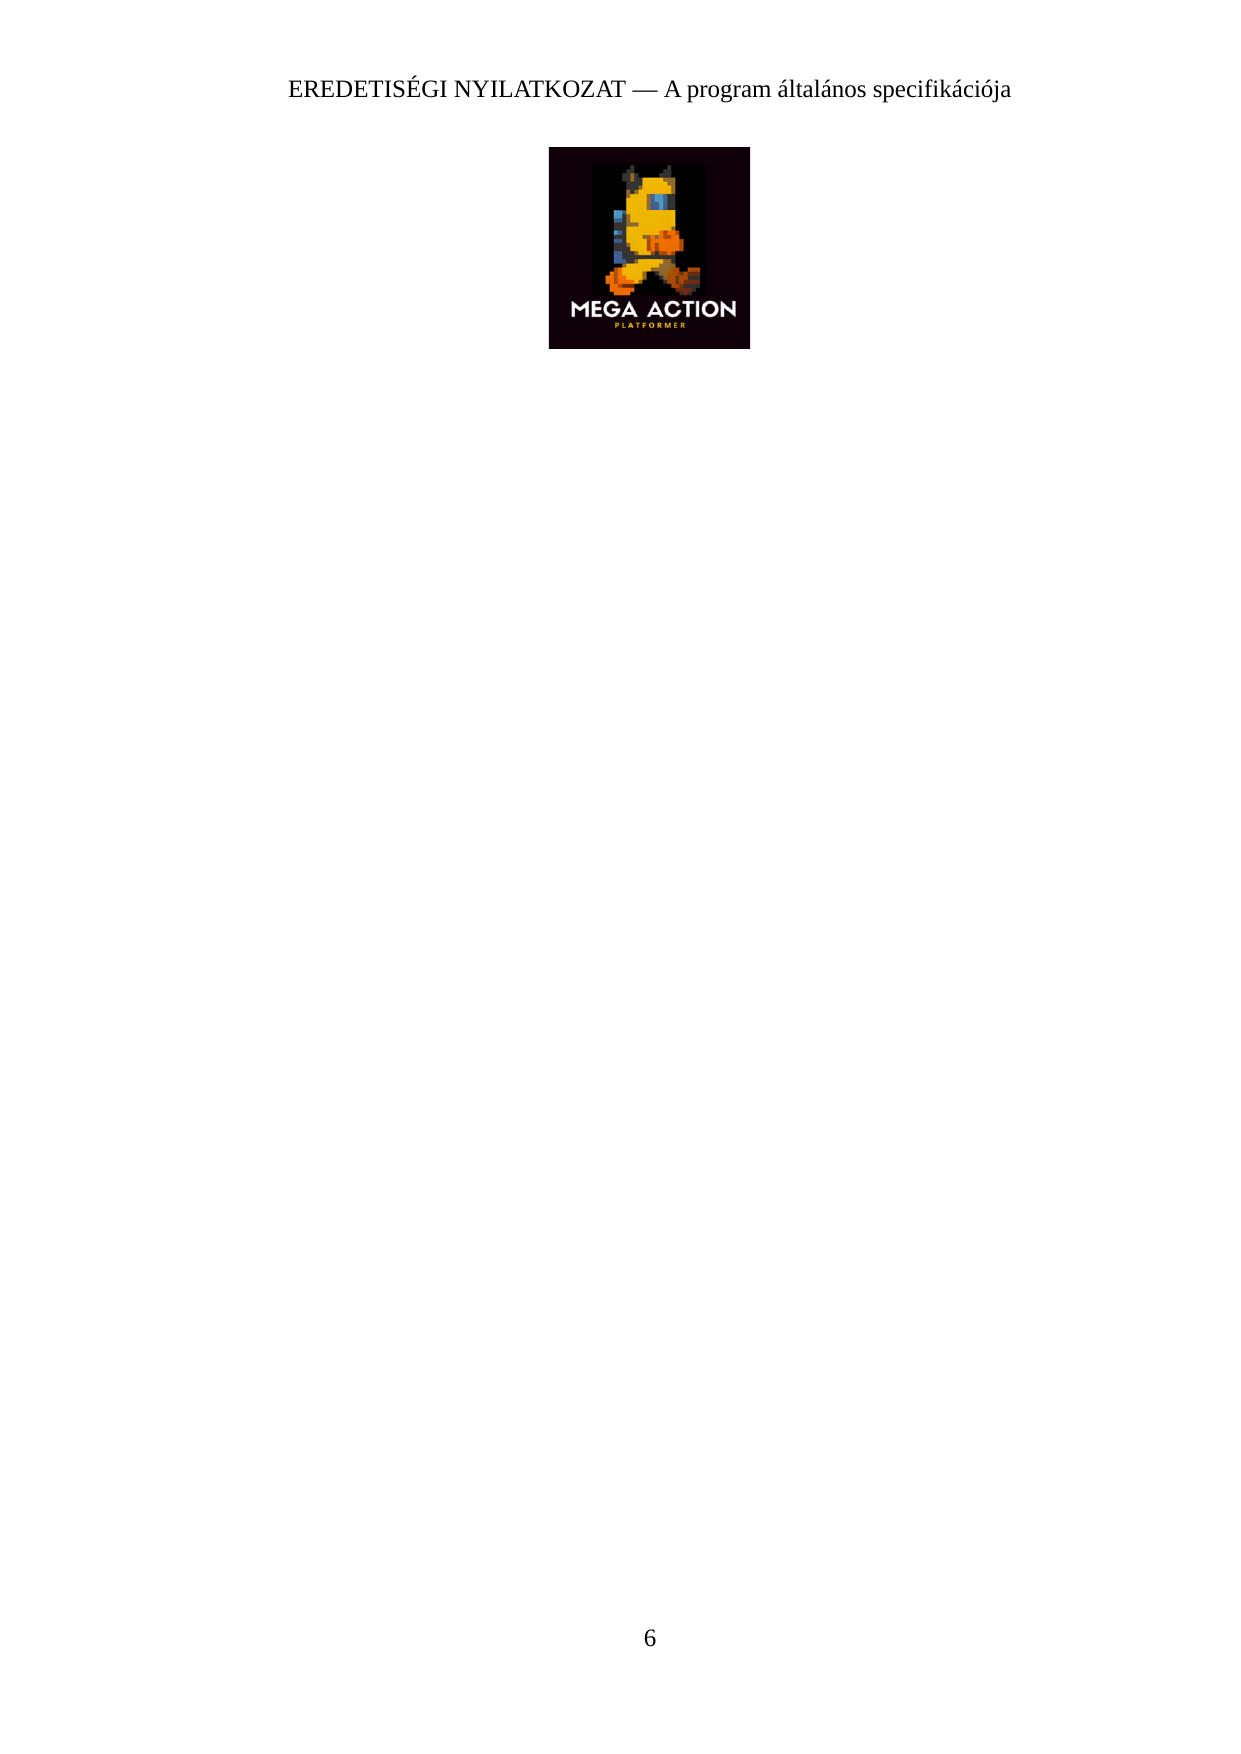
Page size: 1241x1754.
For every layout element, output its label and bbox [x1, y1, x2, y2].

picture [548, 147, 751, 349]
